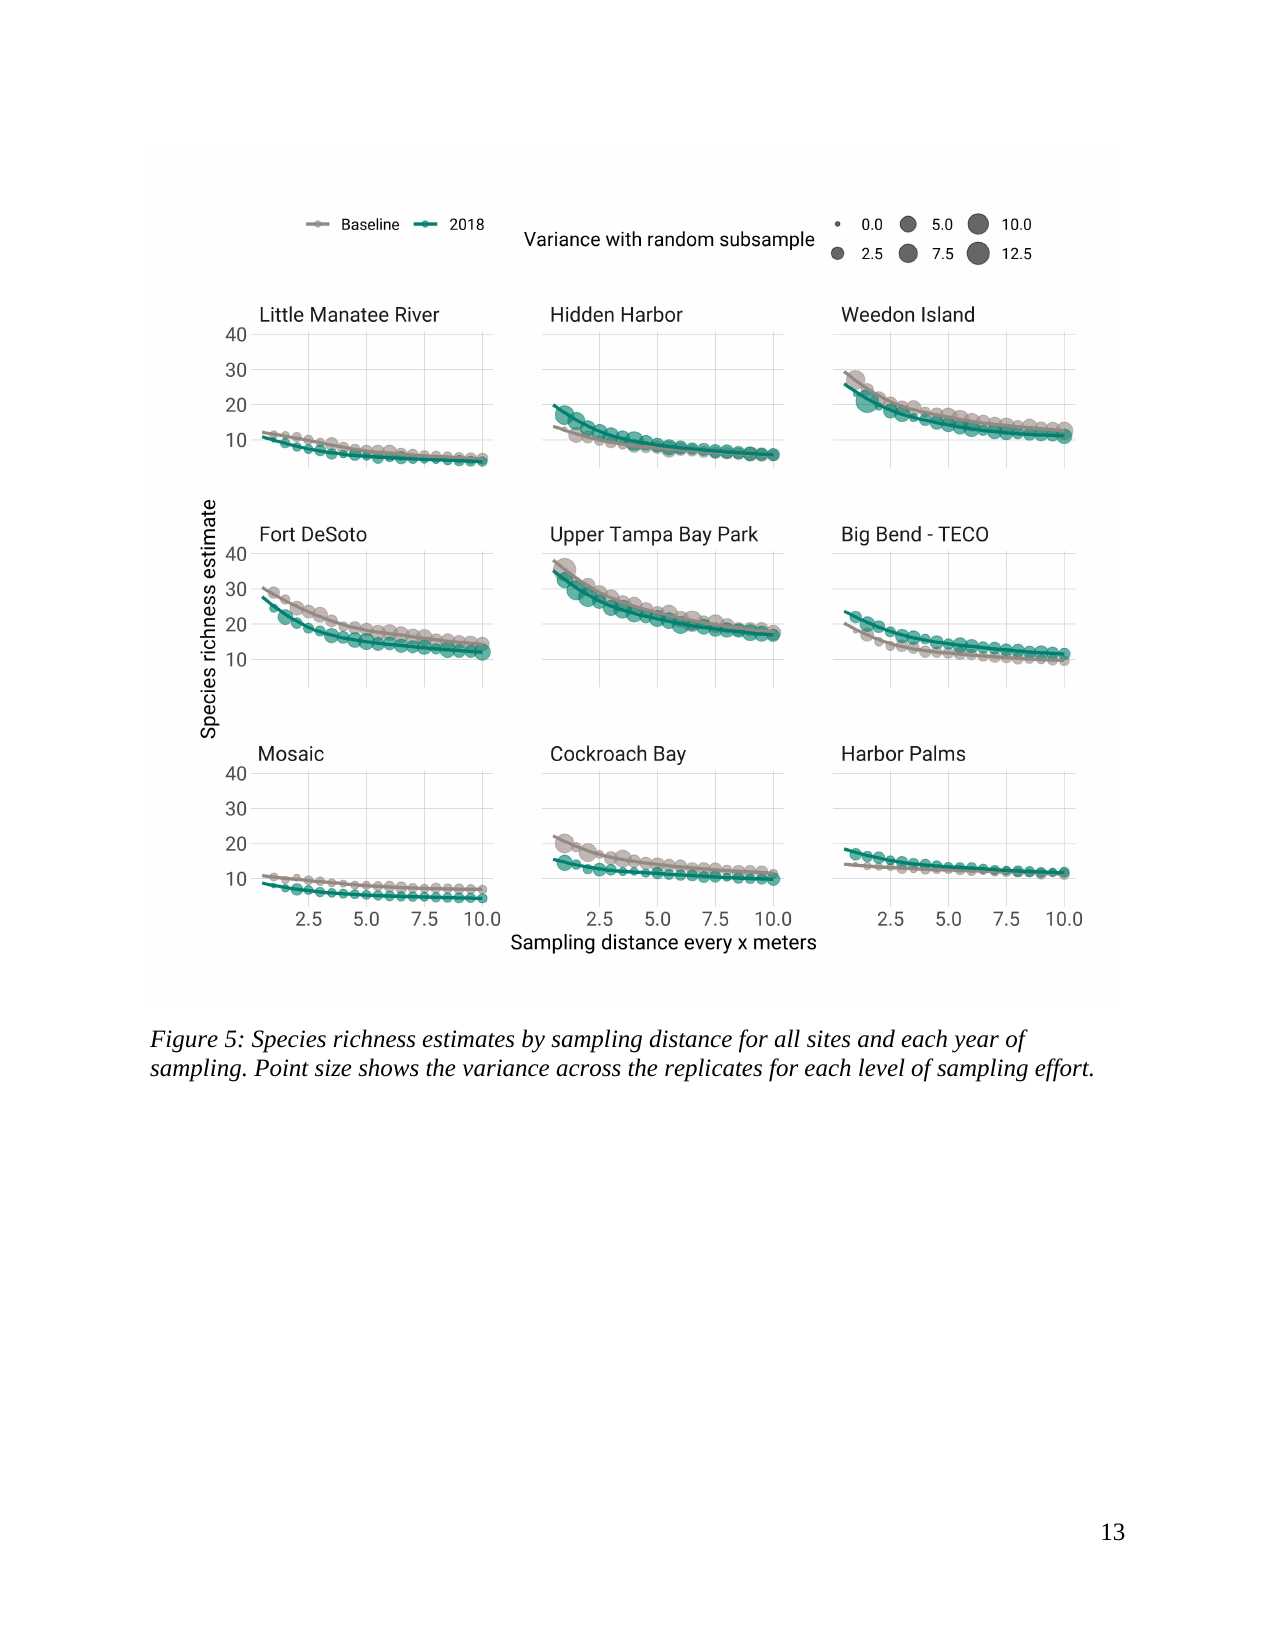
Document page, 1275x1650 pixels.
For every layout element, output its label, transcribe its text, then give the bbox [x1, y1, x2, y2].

table_header Figure 5: Species richness estimates by sampling distance for all sites and each year of sampling. Point size shows the variance across the replicates for each level of sampling effort. [139, 150, 1114, 1094]
picture [150, 150, 1114, 1004]
